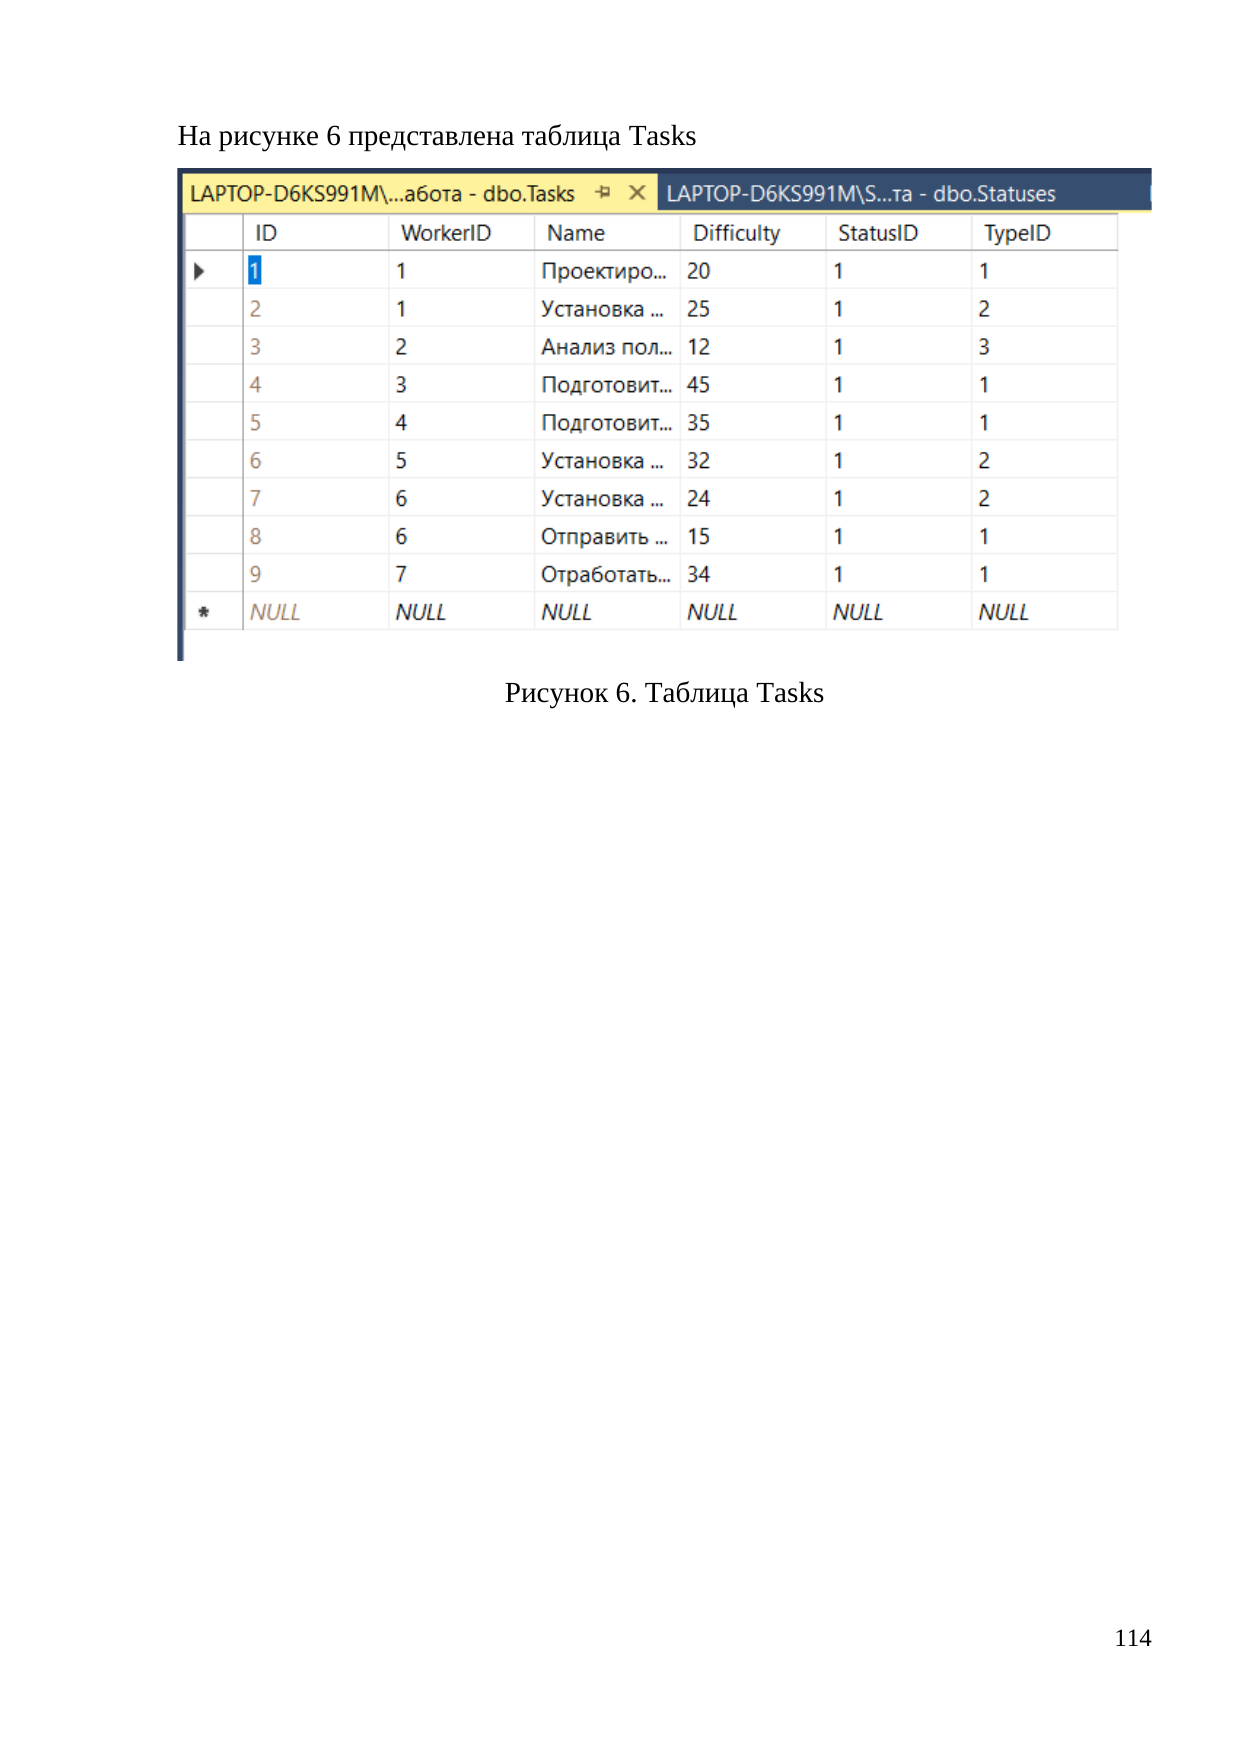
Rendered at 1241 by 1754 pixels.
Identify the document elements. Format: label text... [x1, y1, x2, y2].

text На рисунке 6 представлена таблица Tasks [177, 118, 1152, 152]
picture [177, 168, 1152, 661]
text Рисунок 6. Таблица Tasks [177, 675, 1152, 709]
